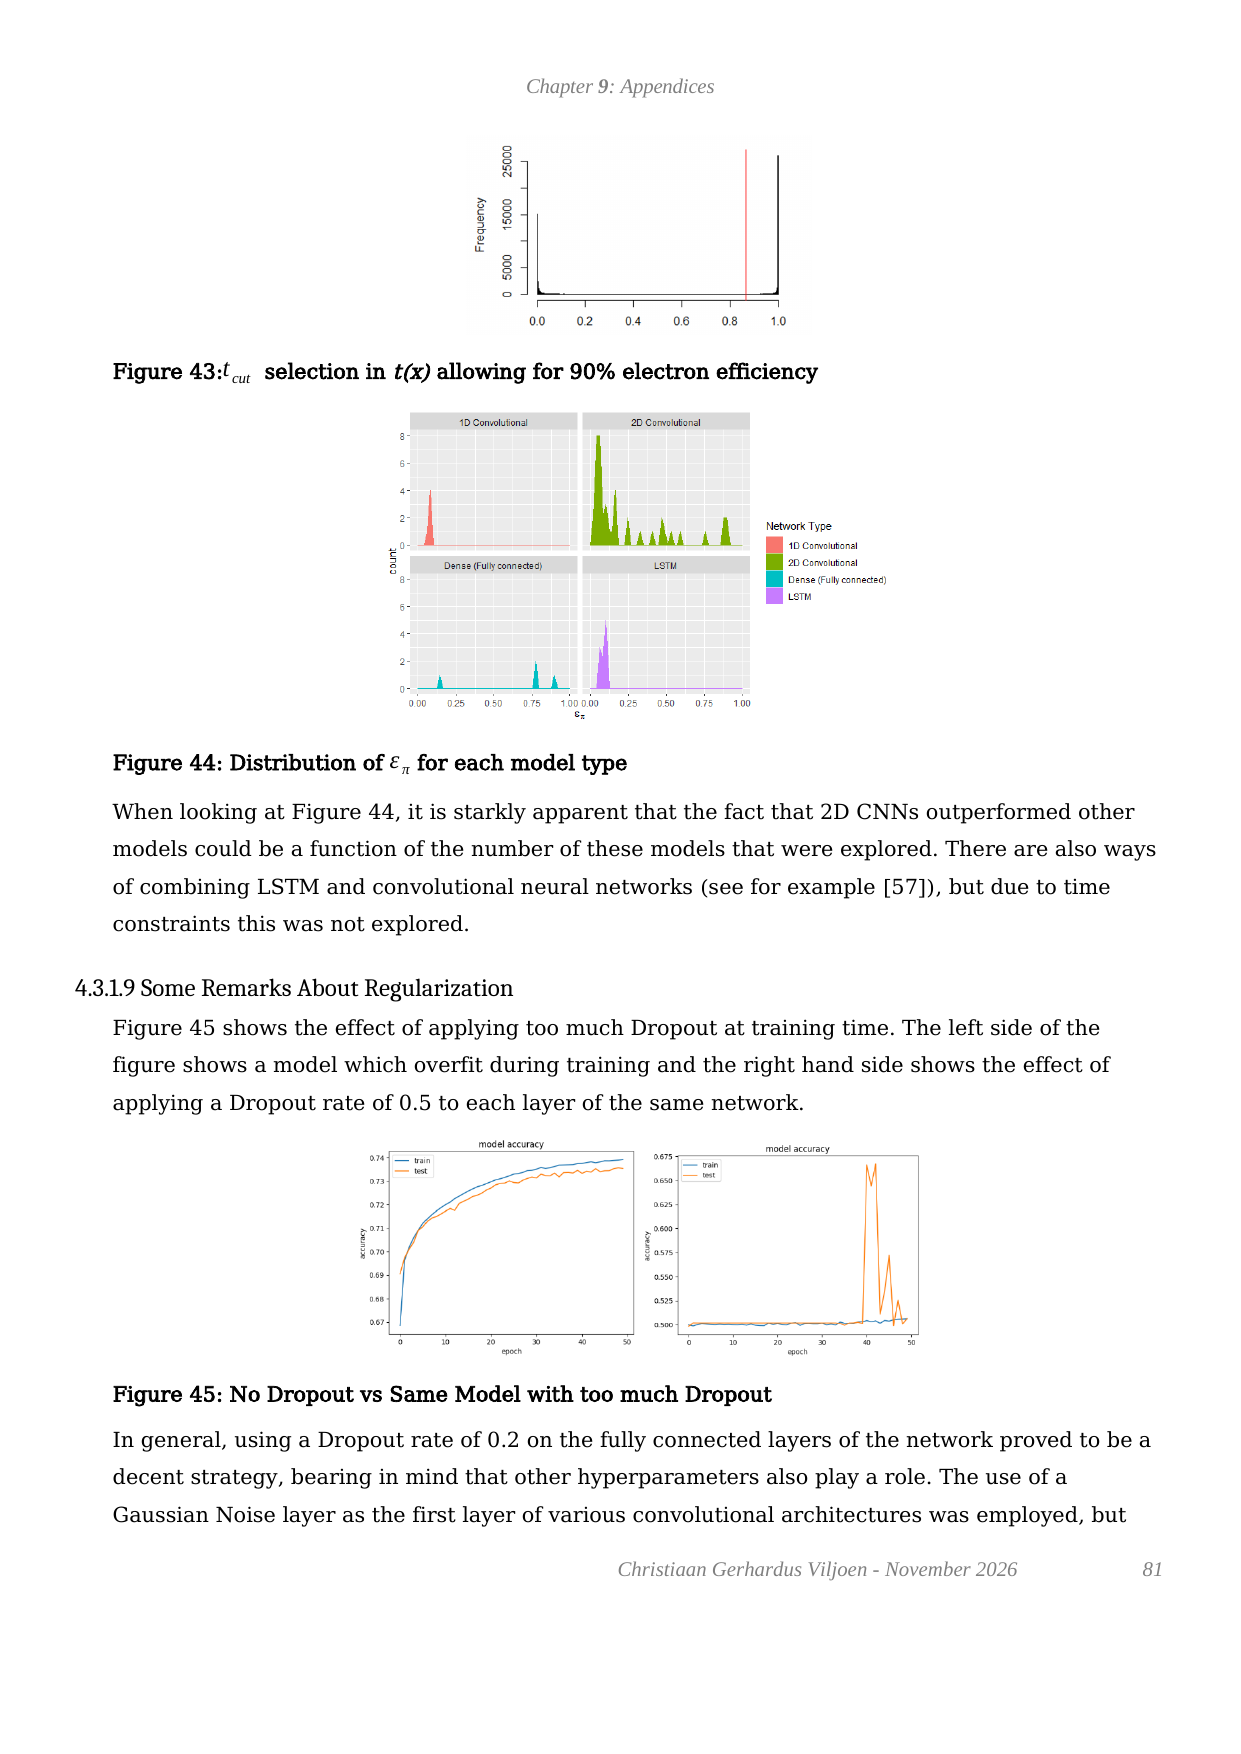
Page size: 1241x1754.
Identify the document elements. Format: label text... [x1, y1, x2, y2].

text Figure 45 shows the effect of applying too much Dropout at training time. The left side of the figure shows a model which overfit during training and the right hand side shows the effect of applying a Dropout rate of 0.5 to each layer of the same network. [112, 1015, 1165, 1115]
text Figure 43: selection in t(x) allowing for 90% electron efficiency [112, 355, 1165, 386]
picture [466, 135, 812, 335]
text When looking at Figure 44, it is starkly apparent that the fact that 2D CNNs outperformed other models could be a function of the number of these models that were explored. There are also ways of combining LSTM and convolutional neural networks (see for example), but due to time constraints this was not explored. [112, 798, 1165, 936]
picture [381, 407, 897, 726]
subtitle Some Remarks About Regularization [75, 973, 1165, 1002]
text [112, 1427, 1165, 1527]
picture [354, 1135, 924, 1360]
text Figure 45: No Dropout vs Same Model with too much Dropout [112, 1381, 1165, 1406]
text Figure 44: Distribution of for each model type [112, 746, 1165, 778]
